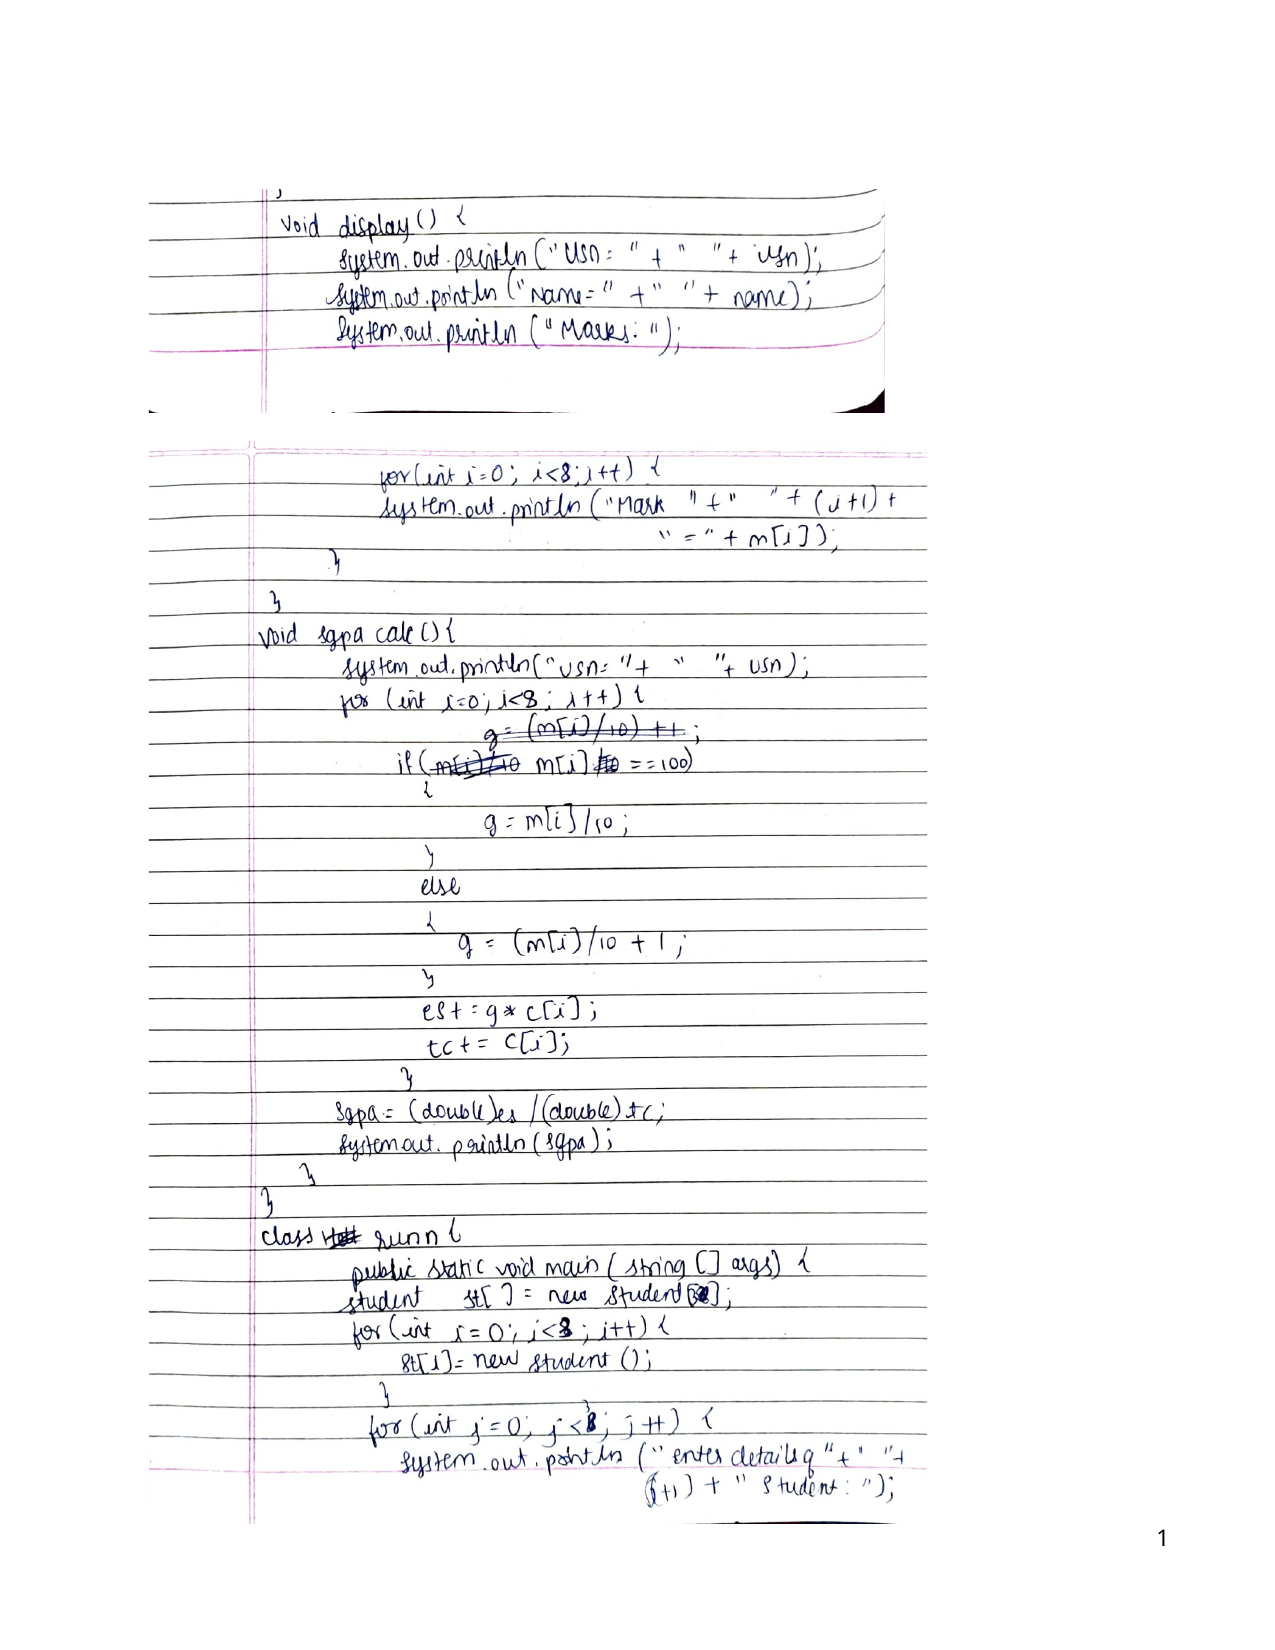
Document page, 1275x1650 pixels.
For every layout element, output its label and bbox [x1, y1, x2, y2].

picture [148, 441, 928, 1524]
picture [148, 189, 885, 413]
